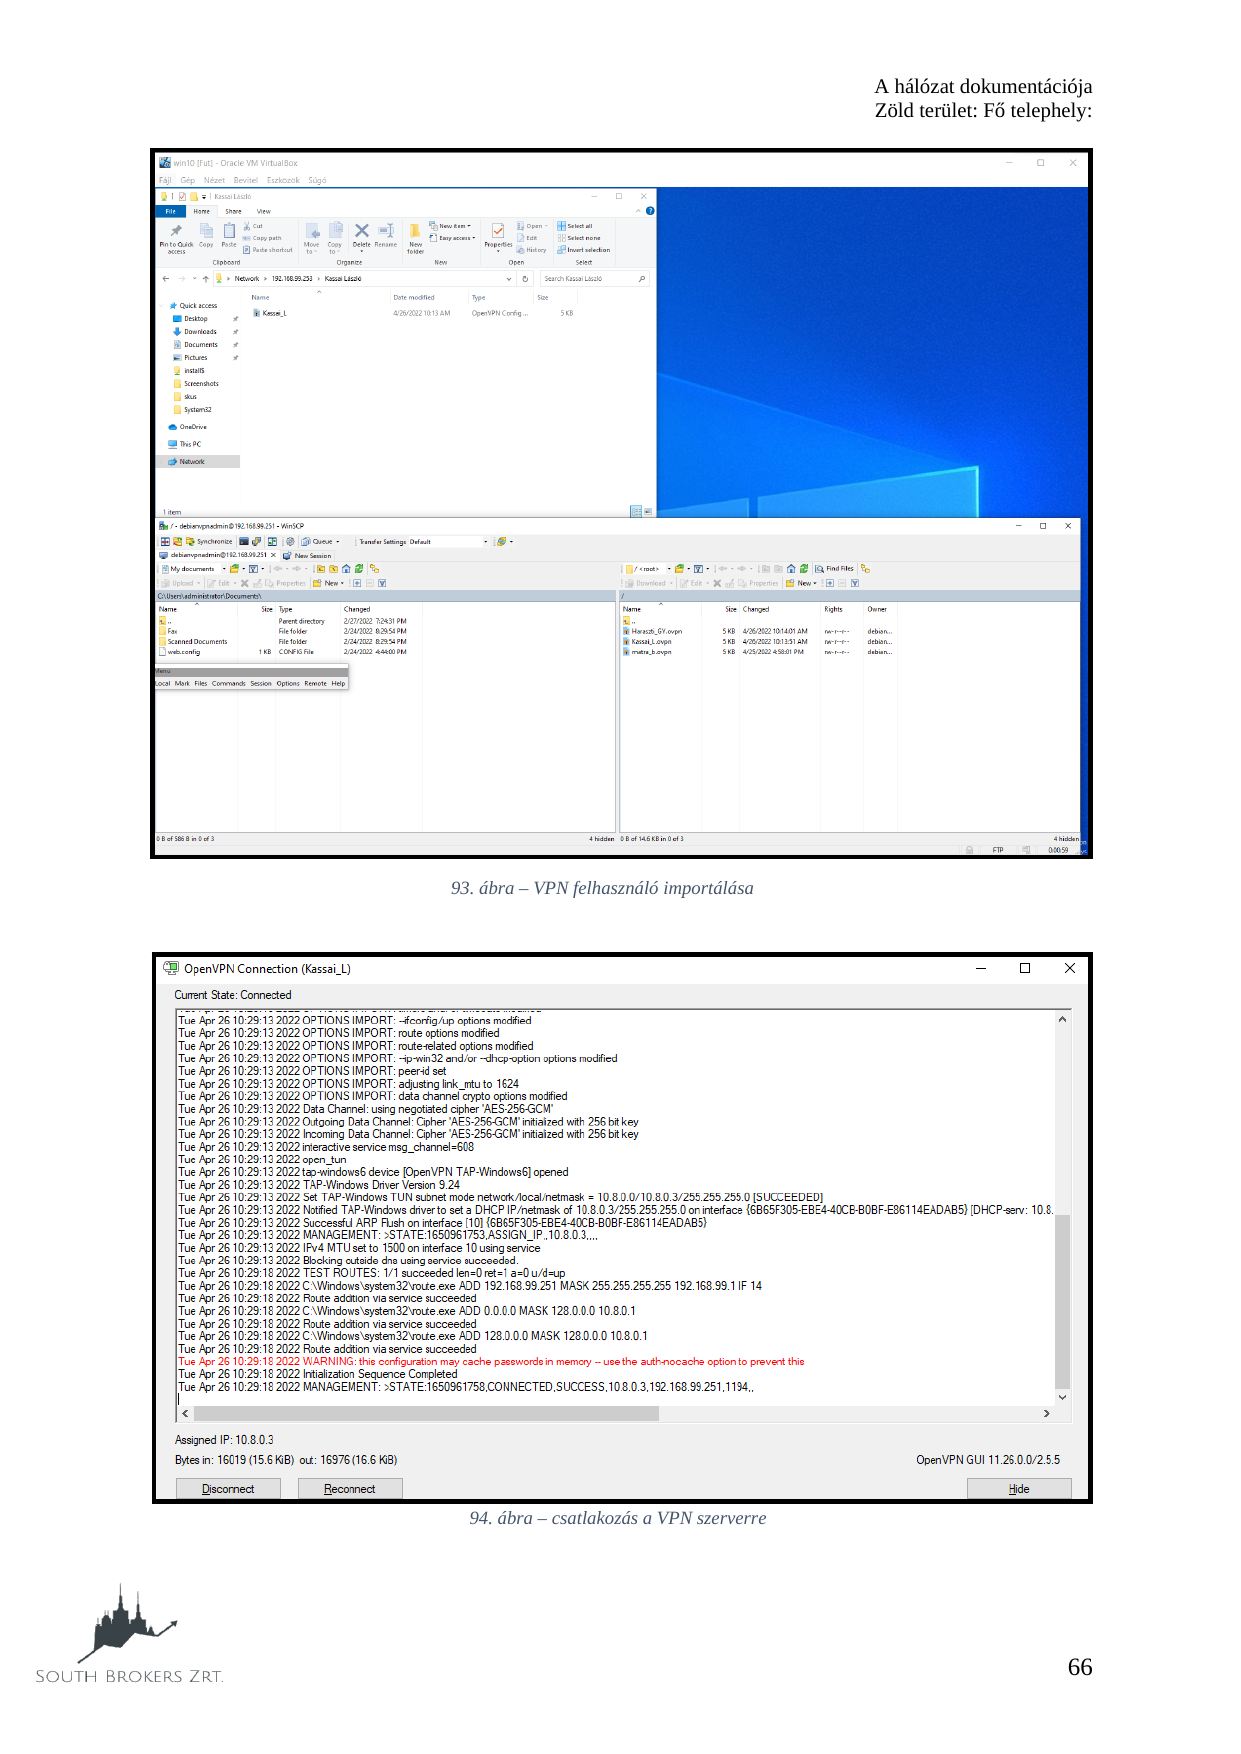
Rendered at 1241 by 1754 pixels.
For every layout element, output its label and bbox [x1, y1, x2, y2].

picture [156, 957, 1088, 1499]
picture [0, 1531, 255, 1754]
picture [155, 152, 1088, 855]
